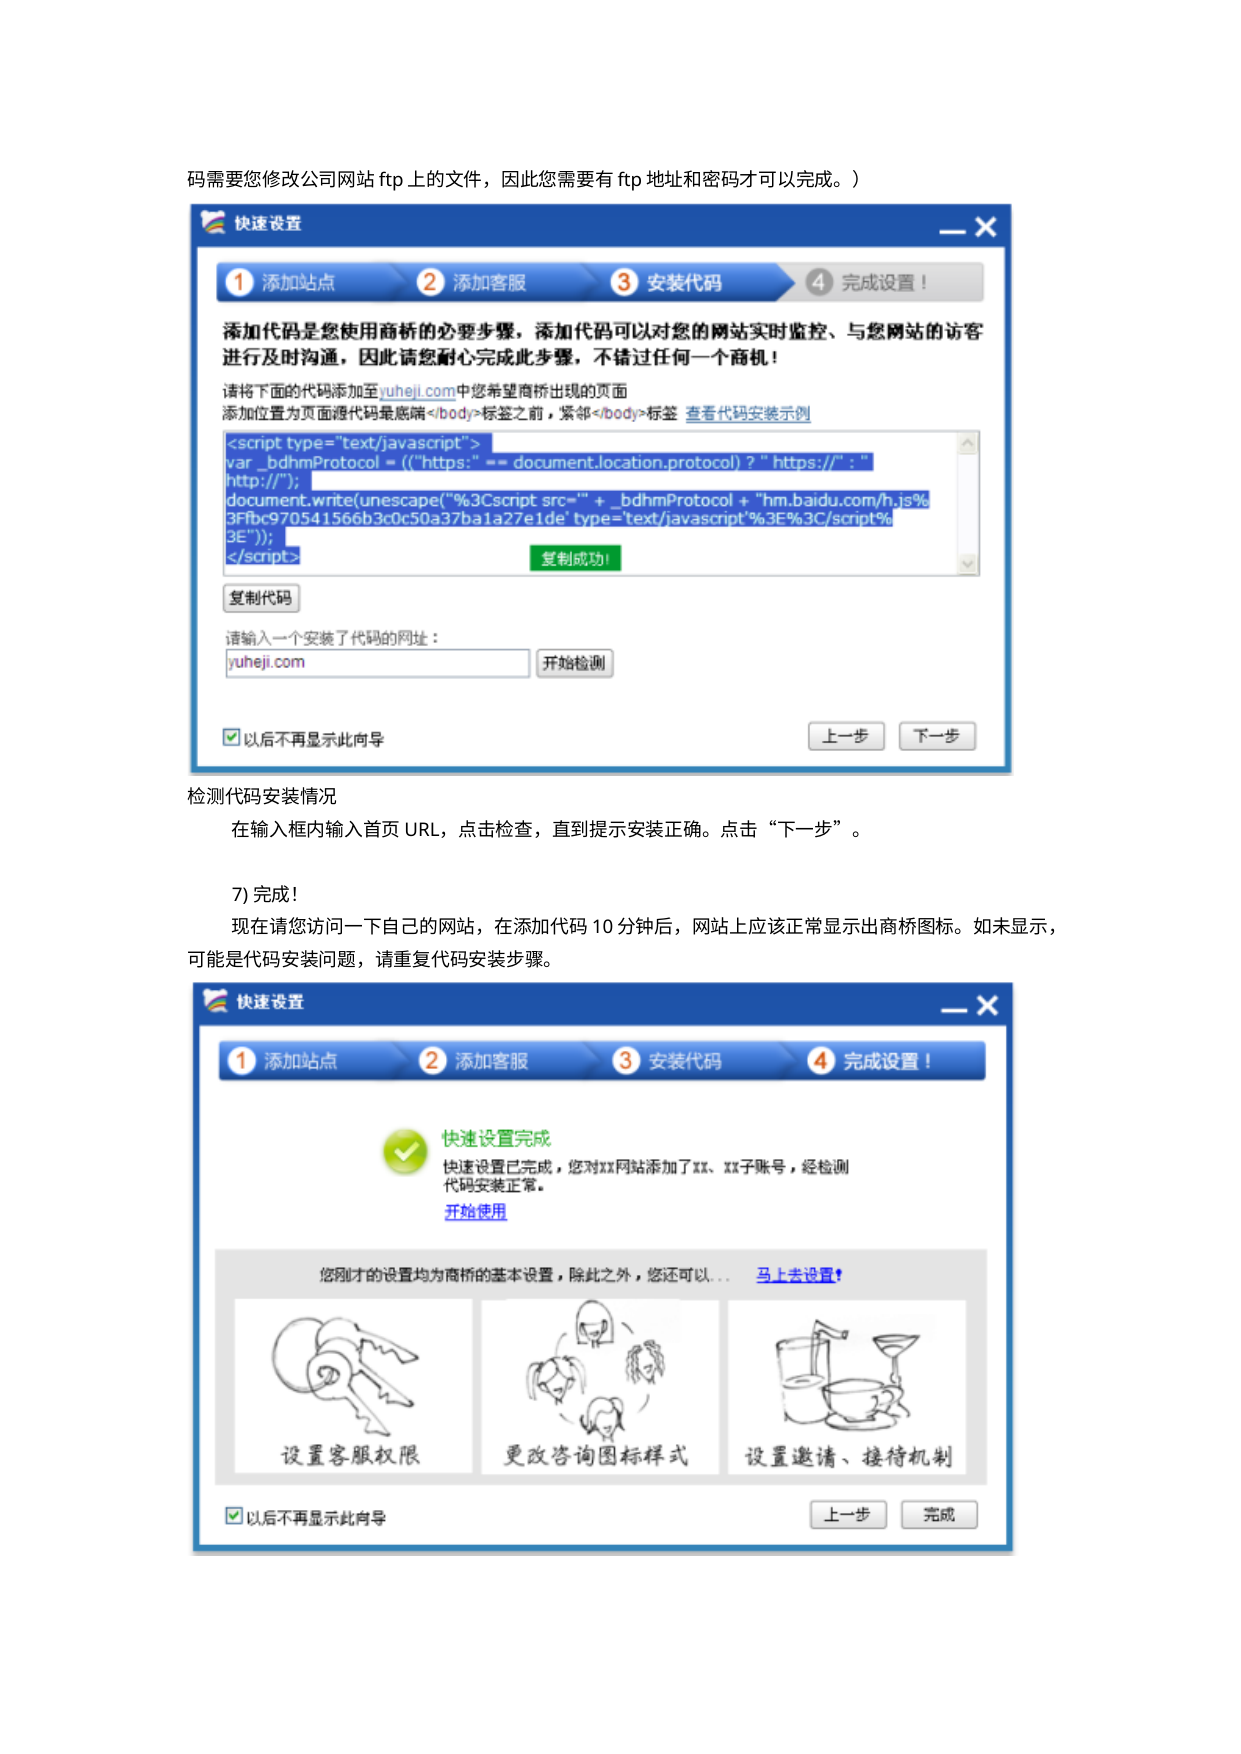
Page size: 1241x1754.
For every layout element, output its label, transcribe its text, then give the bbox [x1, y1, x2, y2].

picture [187, 198, 1014, 776]
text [187, 162, 1053, 779]
picture [187, 978, 1019, 1556]
text 检测代码安装情况 在输入框内输入首页URL，点击检查，直到提示安装正确。点击“下一步”。 [187, 779, 1053, 844]
